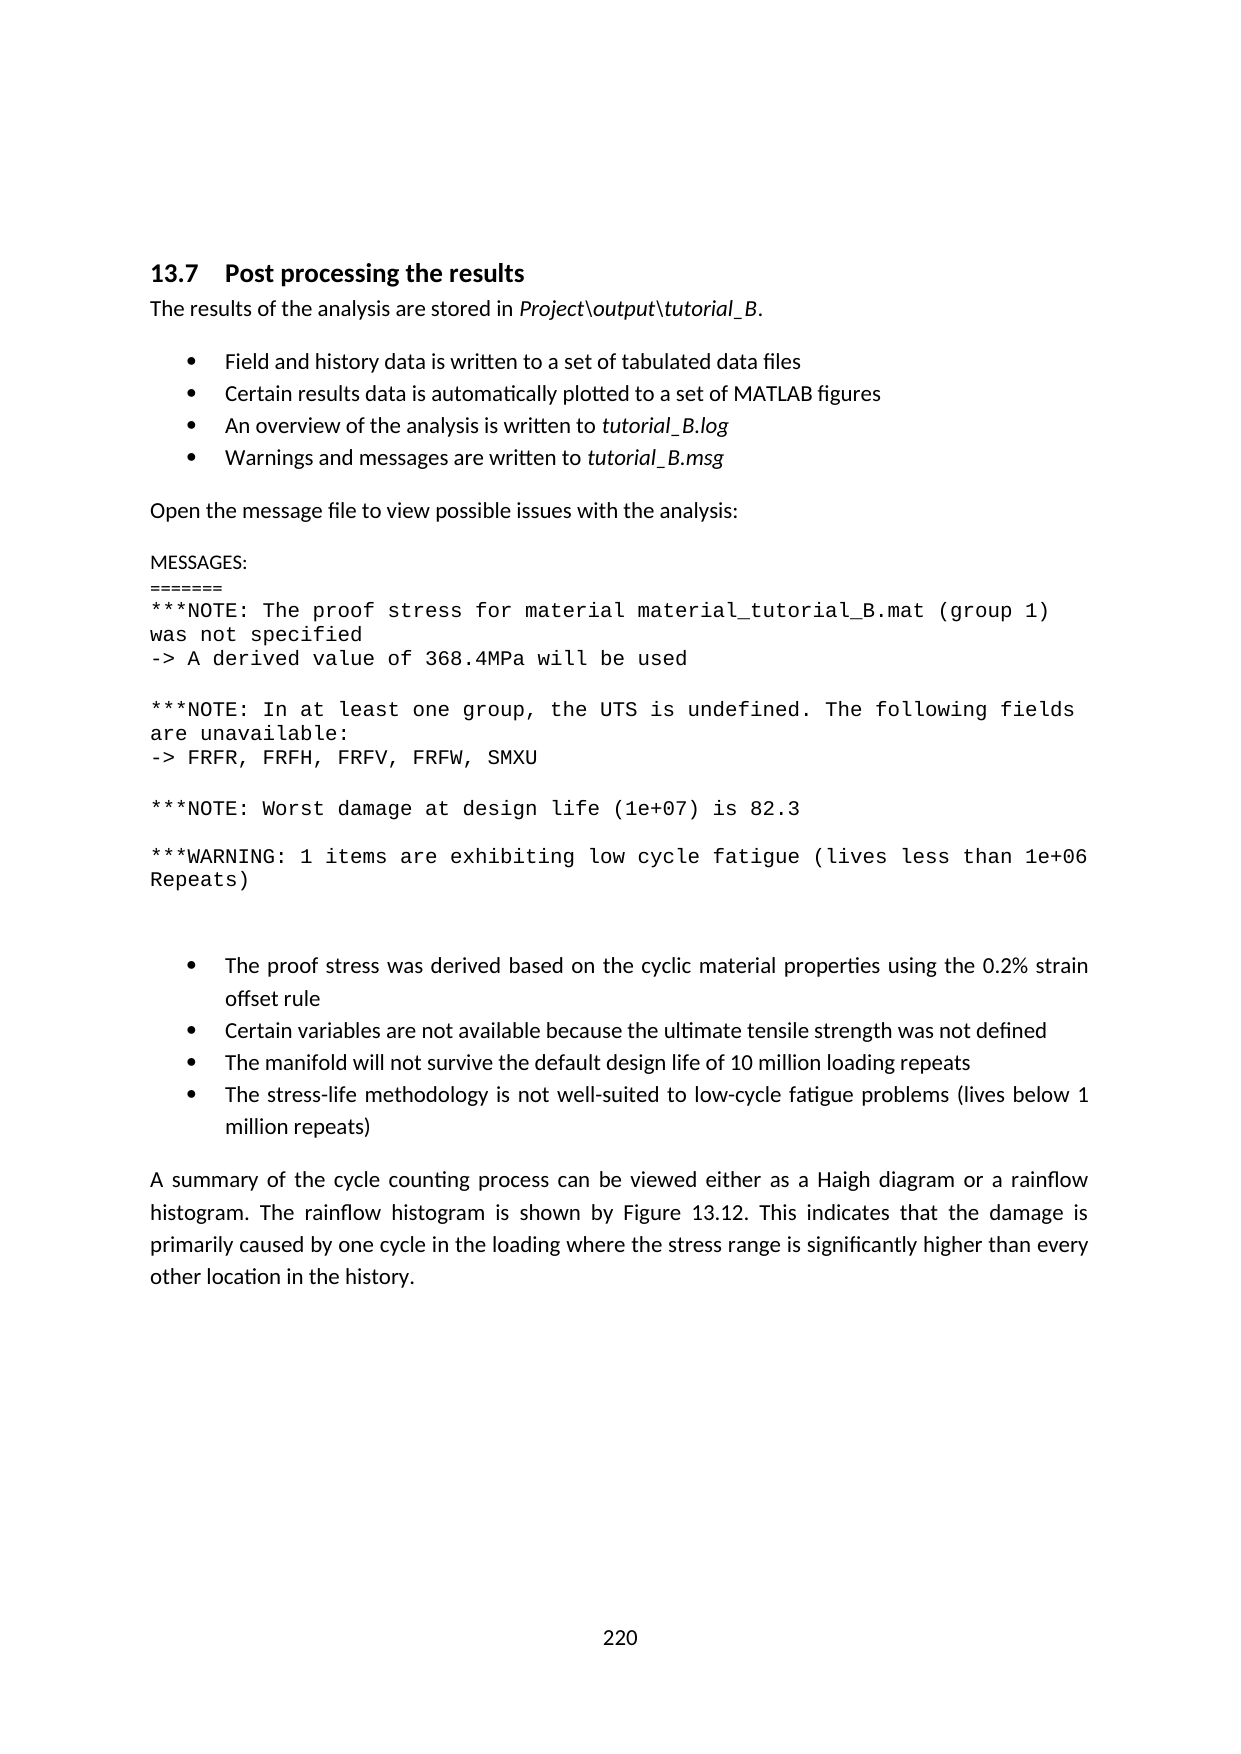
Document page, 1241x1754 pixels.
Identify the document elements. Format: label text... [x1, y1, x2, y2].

list Certain variables are not available because the ultimate tensile strength was not defined [187, 1016, 1090, 1044]
text ***NOTE: The proof stress for material material_tutorial_B.mat (group 1) was not specified [150, 600, 1090, 648]
text A summary of the cycle counting process can be viewed either as a Haigh diagram or a rainflow histogram. The rainflow histogram is shown by Figure 13.12. This indicates that the damage is primarily caused by one cycle in the loading where the stress range is significantly higher than every other location in the history. [150, 1165, 1090, 1290]
list The manifold will not survive the default design life of 10 million loading repeats [187, 1048, 1090, 1076]
text ***WARNING: 1 items are exhibiting low cycle fatigue (lives less than 1e+06 Repeats) [150, 846, 1090, 893]
subtitle 13.7 Post processing the results [150, 256, 1090, 289]
text MESSAGES: [150, 549, 1090, 575]
list Field and history data is written to a set of tabulated data files [187, 347, 1090, 375]
text Open the message file to view possible issues with the analysis: [150, 497, 1090, 524]
text -> FRFR, FRFH, FRFV, FRFW, SMXU [150, 747, 1090, 770]
text The results of the analysis are stored in Project\output\tutorial_B. [150, 294, 1090, 322]
list The proof stress was derived based on the cyclic material properties using the 0.2% strain offset rule [187, 951, 1090, 1012]
list An overview of the analysis is written to tutorial_B.log [187, 411, 1090, 439]
text ***NOTE: Worst damage at design life (1e+07) is 82.3 [150, 798, 1090, 822]
list The stress-life methodology is not well-suited to low-cycle fatigue problems (lives below 1 million repeats) [187, 1080, 1090, 1140]
text ***NOTE: In at least one group, the UTS is undefined. The following fields are unavailable: [150, 699, 1090, 747]
list Warnings and messages are written to tutorial_B.msg [187, 443, 1090, 472]
text ======= [150, 575, 1090, 600]
list Certain results data is automatically plotted to a set of MATLAB figures [187, 379, 1090, 407]
text -> A derived value of 368.4MPa will be used [150, 648, 1090, 671]
